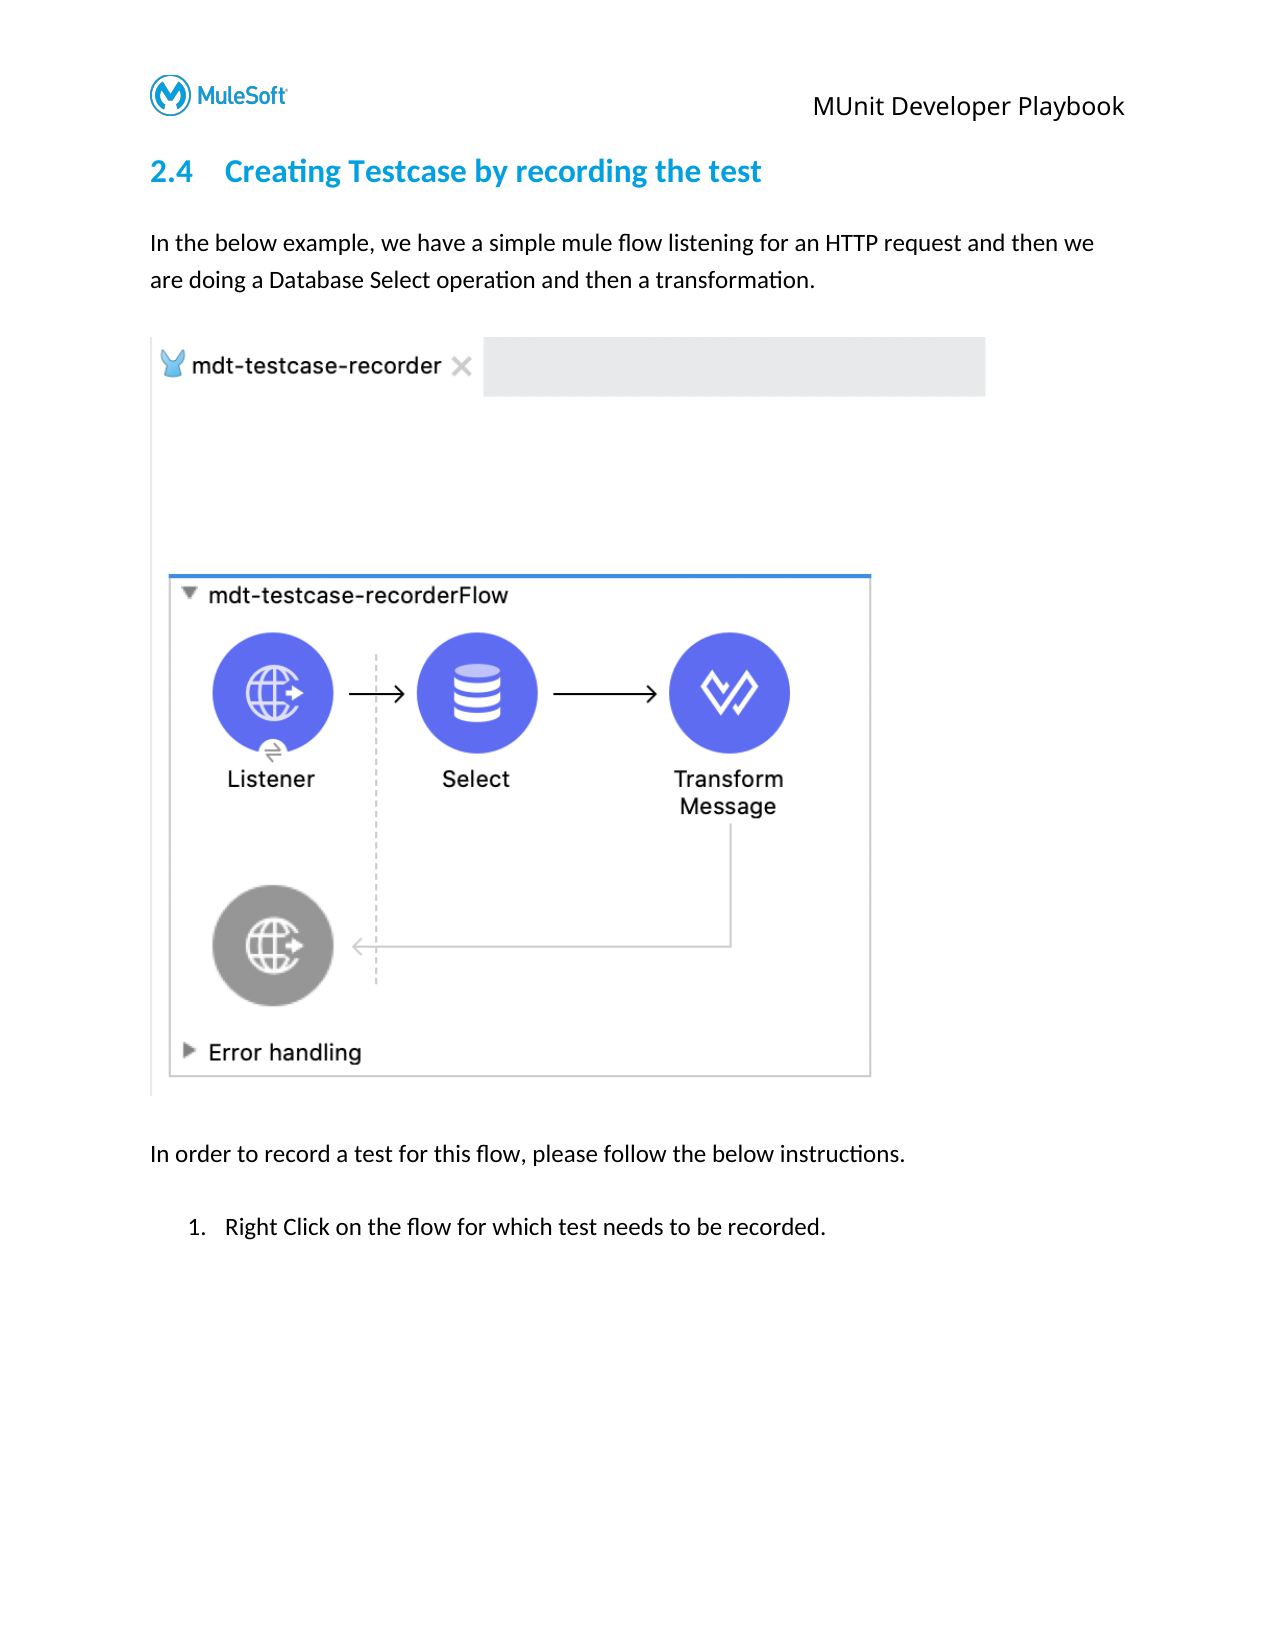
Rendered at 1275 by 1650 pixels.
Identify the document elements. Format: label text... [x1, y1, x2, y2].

text In order to record a test for this flow, please follow the below instructions. [150, 1138, 1125, 1169]
list Right Click on the flow for which test needs to be recorded. [187, 1211, 1125, 1242]
subtitle Creating Testcase by recording the test [150, 150, 1125, 191]
picture [150, 337, 986, 1096]
picture [150, 103, 163, 116]
text In the below example, we have a simple mule flow listening for an HTTP request and then we are doing a Database Select operation and then a transformation. [150, 227, 1125, 294]
picture [150, 75, 161, 87]
picture [152, 77, 188, 114]
picture [178, 75, 288, 116]
